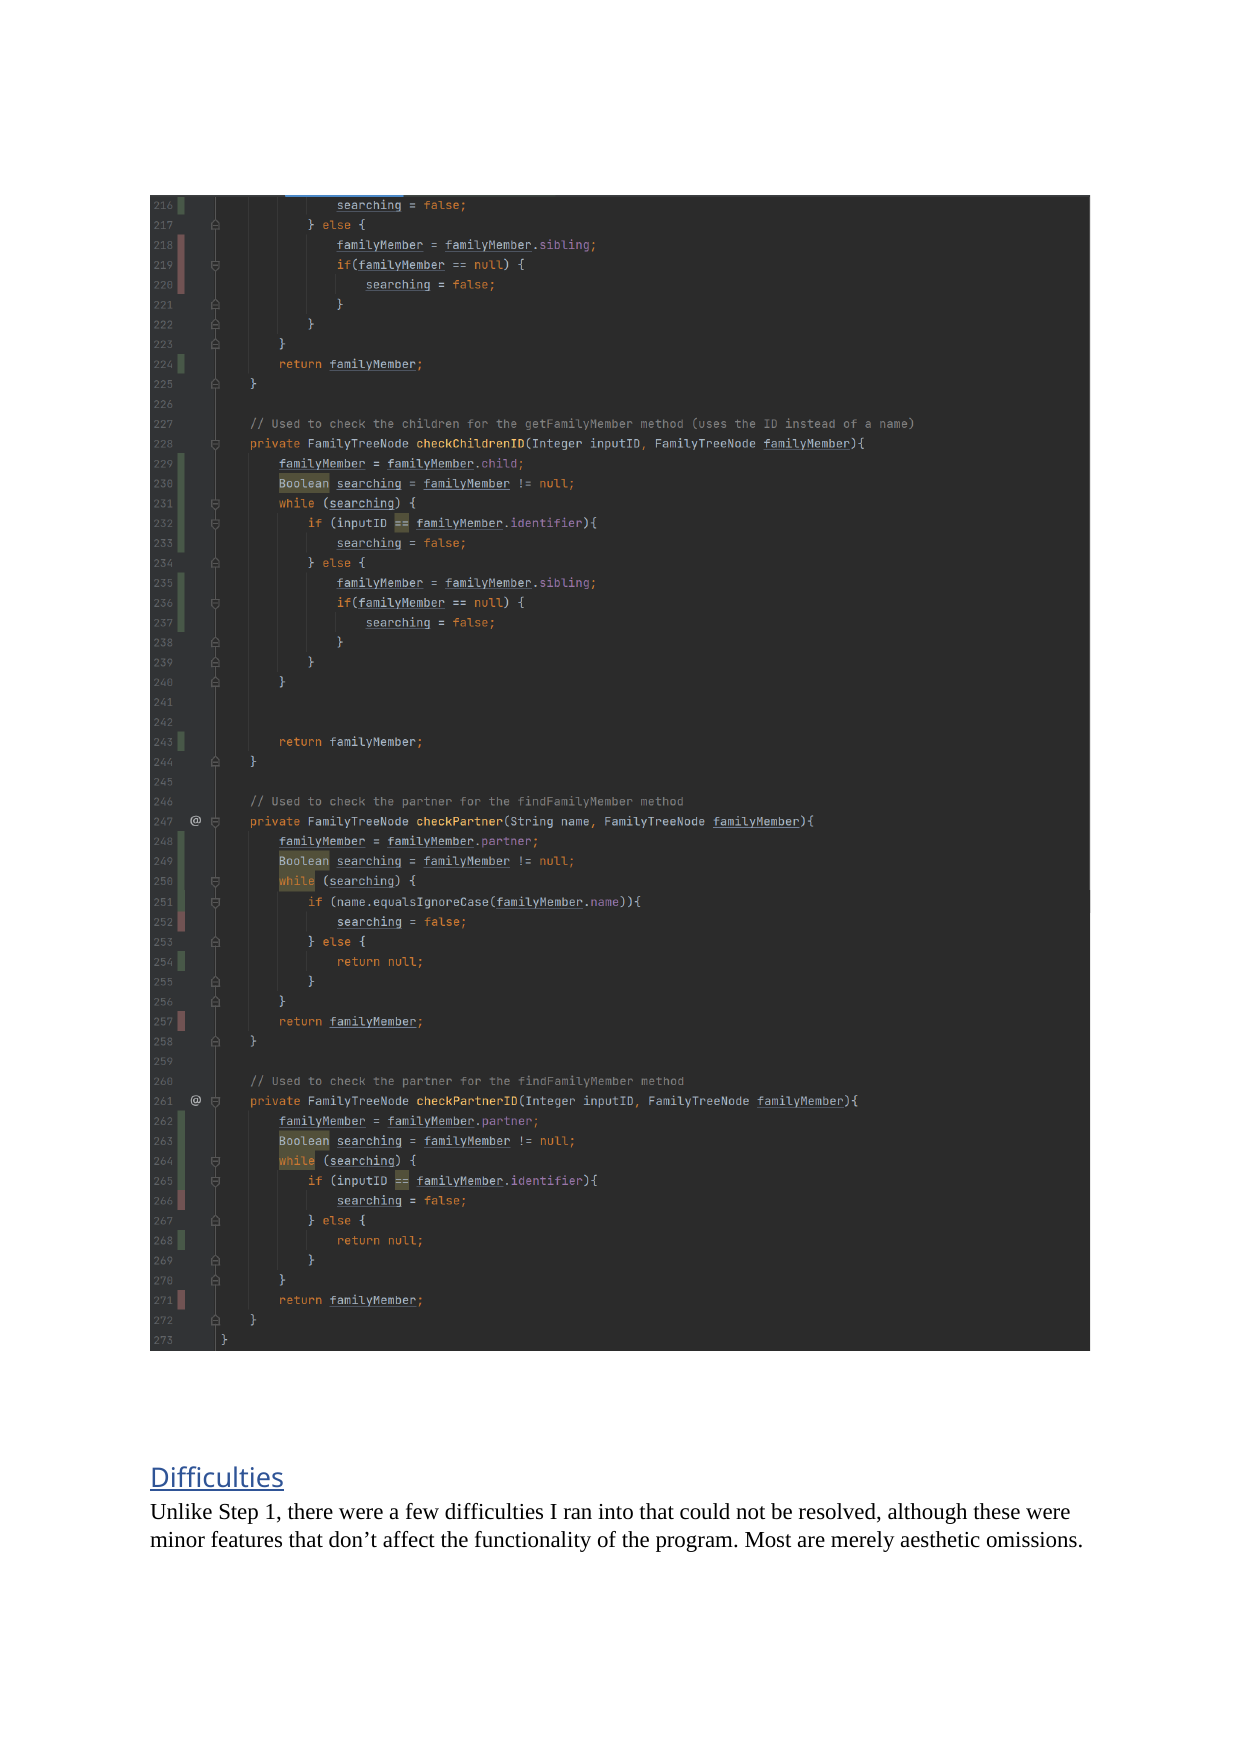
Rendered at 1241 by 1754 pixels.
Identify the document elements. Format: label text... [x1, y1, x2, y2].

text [150, 1498, 1090, 1553]
subtitle Difficulties [150, 1458, 1090, 1495]
picture [150, 195, 1091, 1351]
